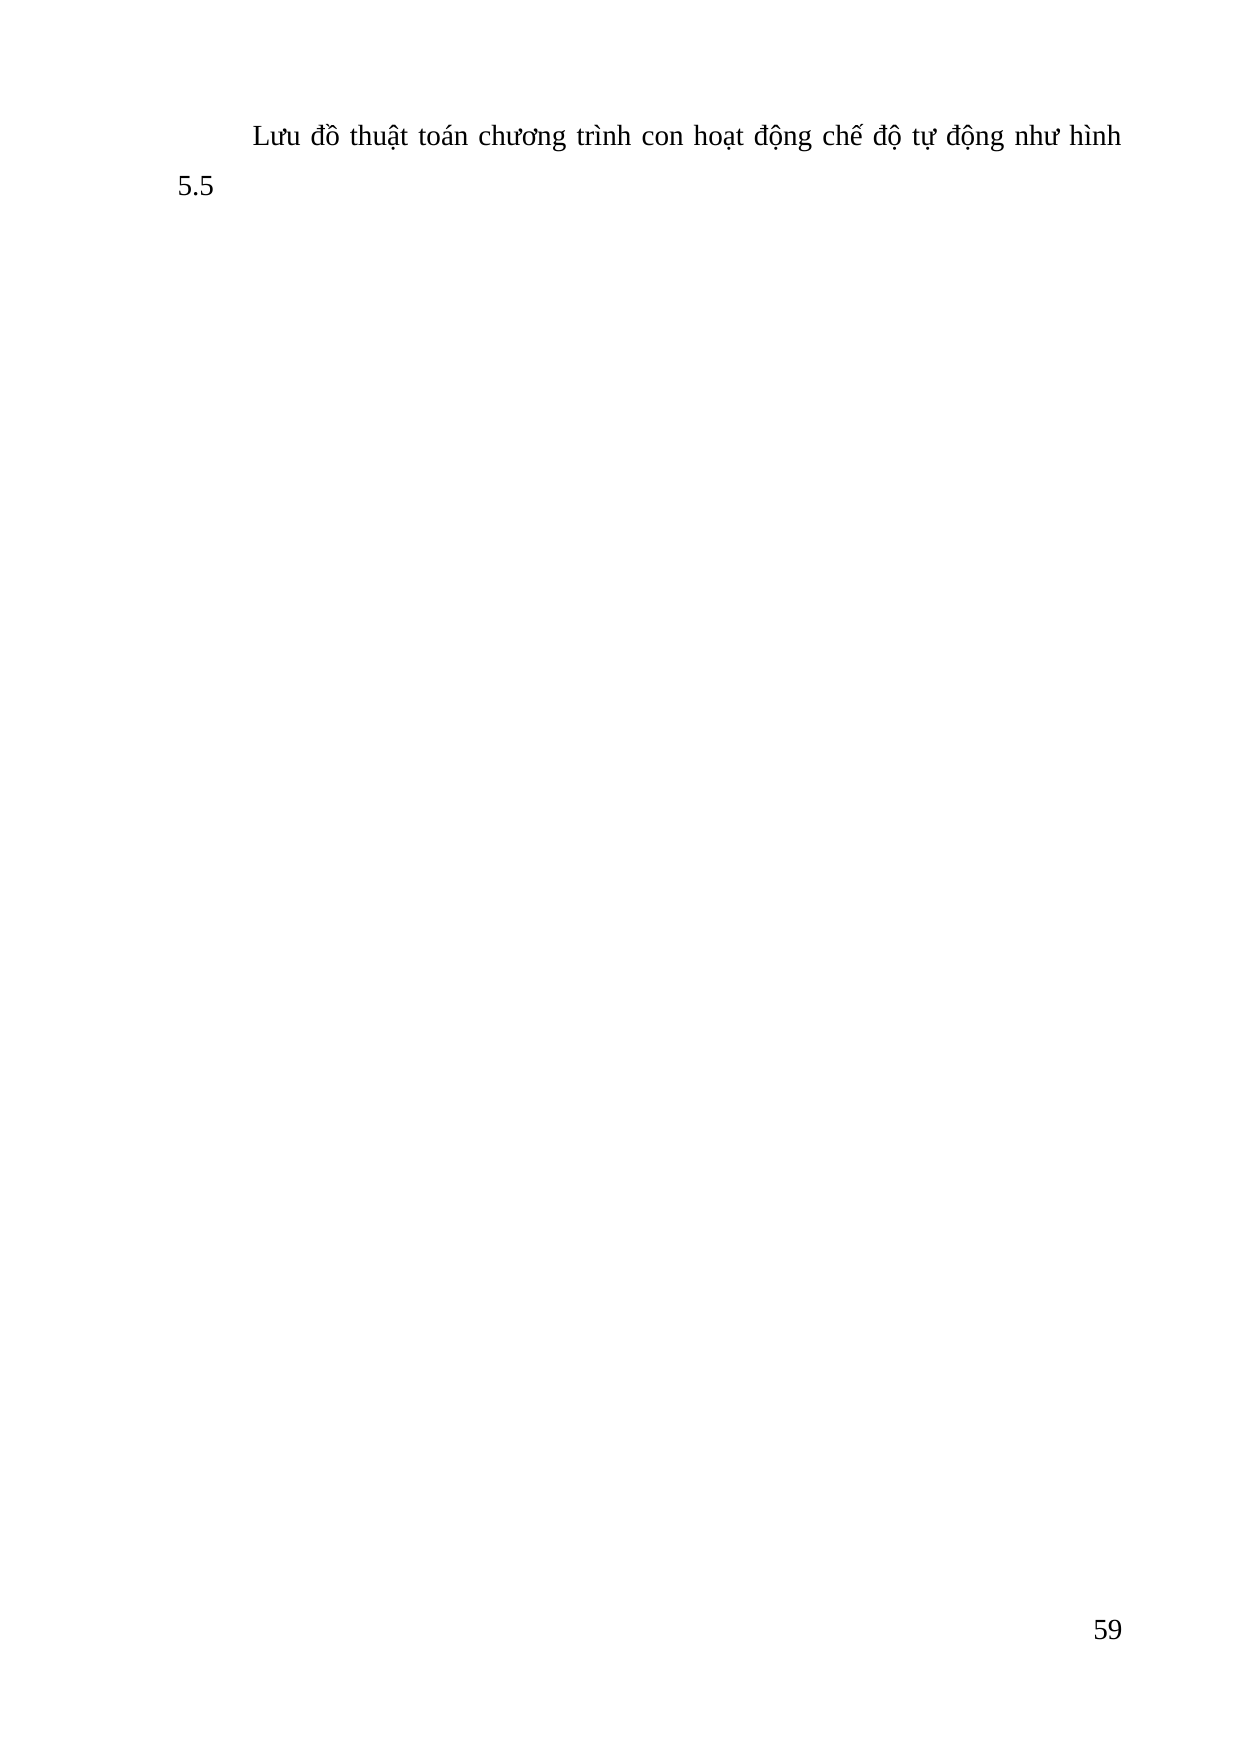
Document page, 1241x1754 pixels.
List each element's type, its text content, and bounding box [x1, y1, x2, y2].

text Lưu đồ thuật toán chương trình con hoạt động chế độ tự động như hình 5.5 [177, 118, 1122, 202]
